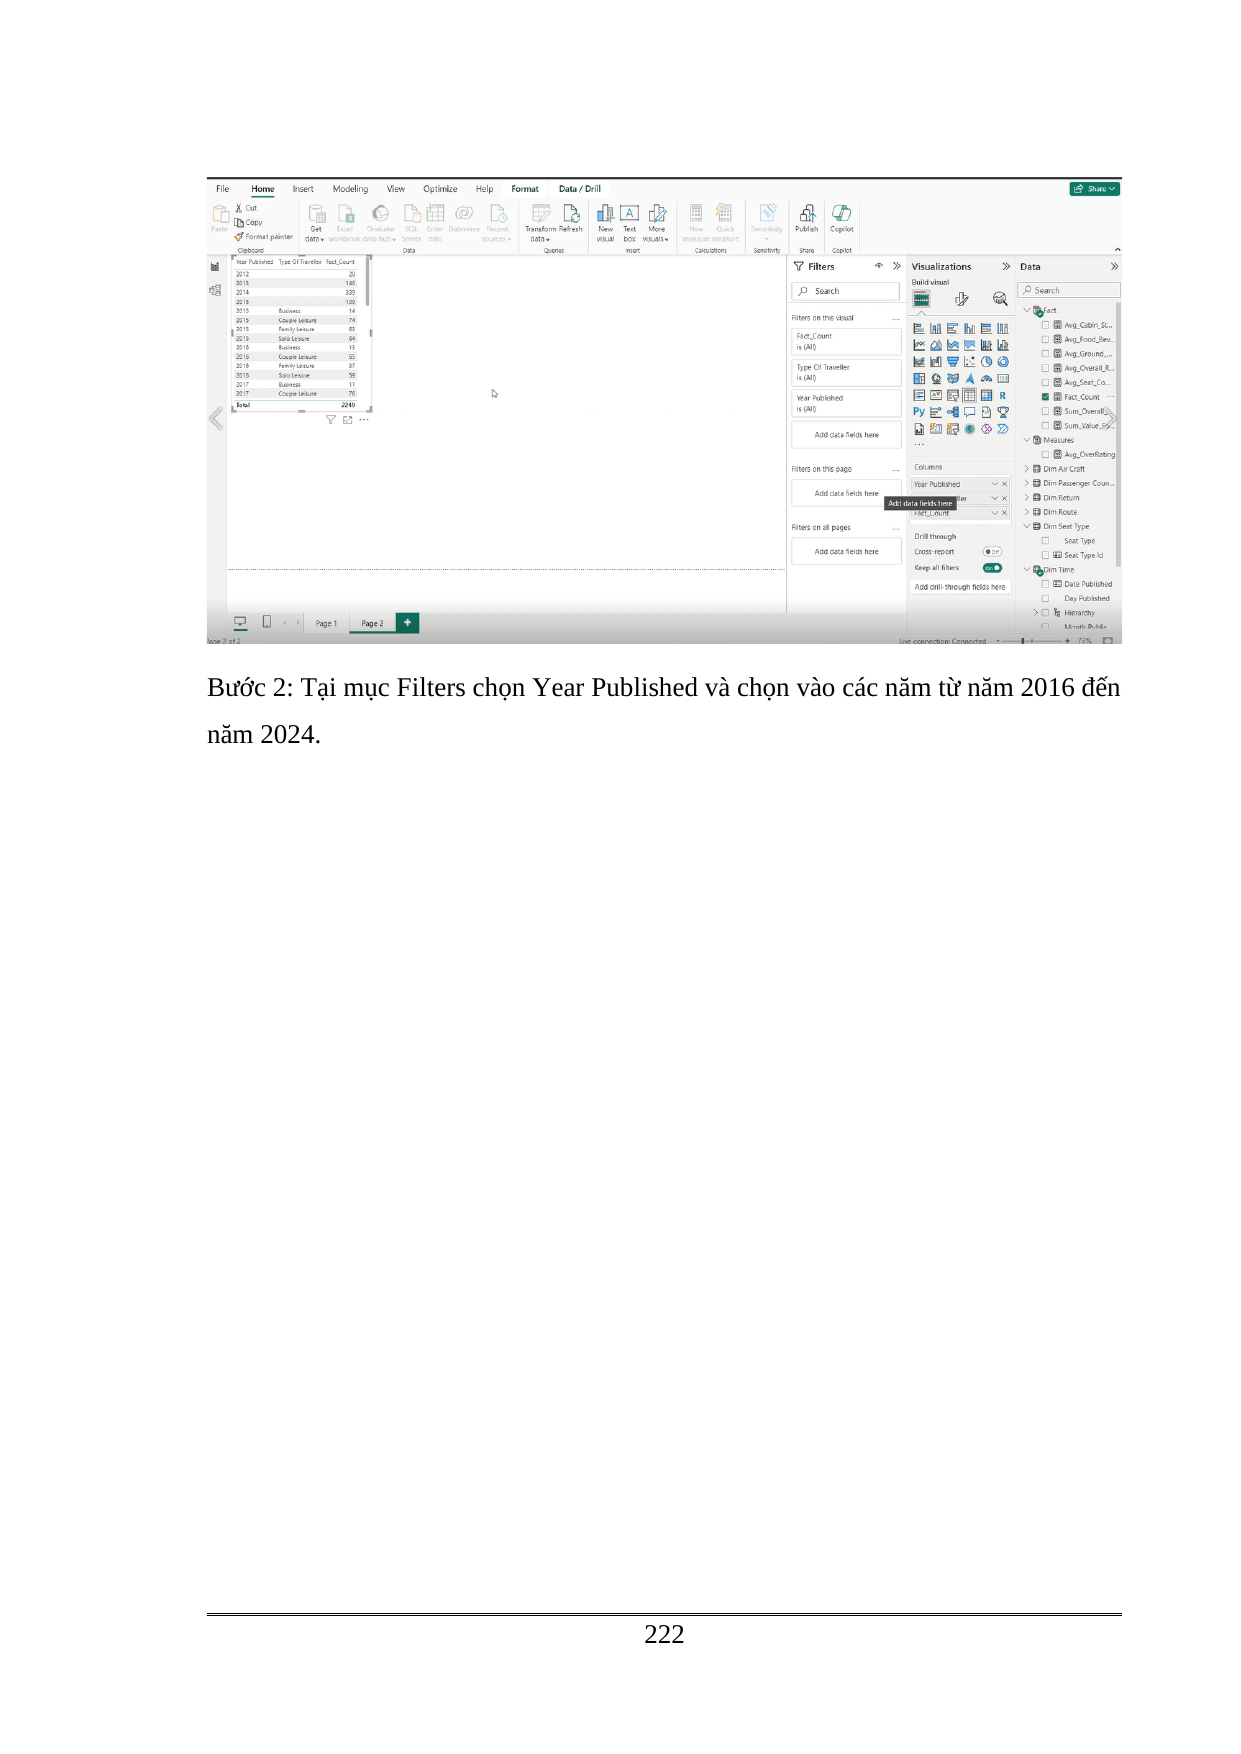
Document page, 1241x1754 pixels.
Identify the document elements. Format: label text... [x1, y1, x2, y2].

picture [206, 177, 1123, 644]
text Bước 2: Tại mục Filters chọn Year Published và chọn vào các năm từ năm 2016 đến năm 2024. [207, 671, 1122, 749]
